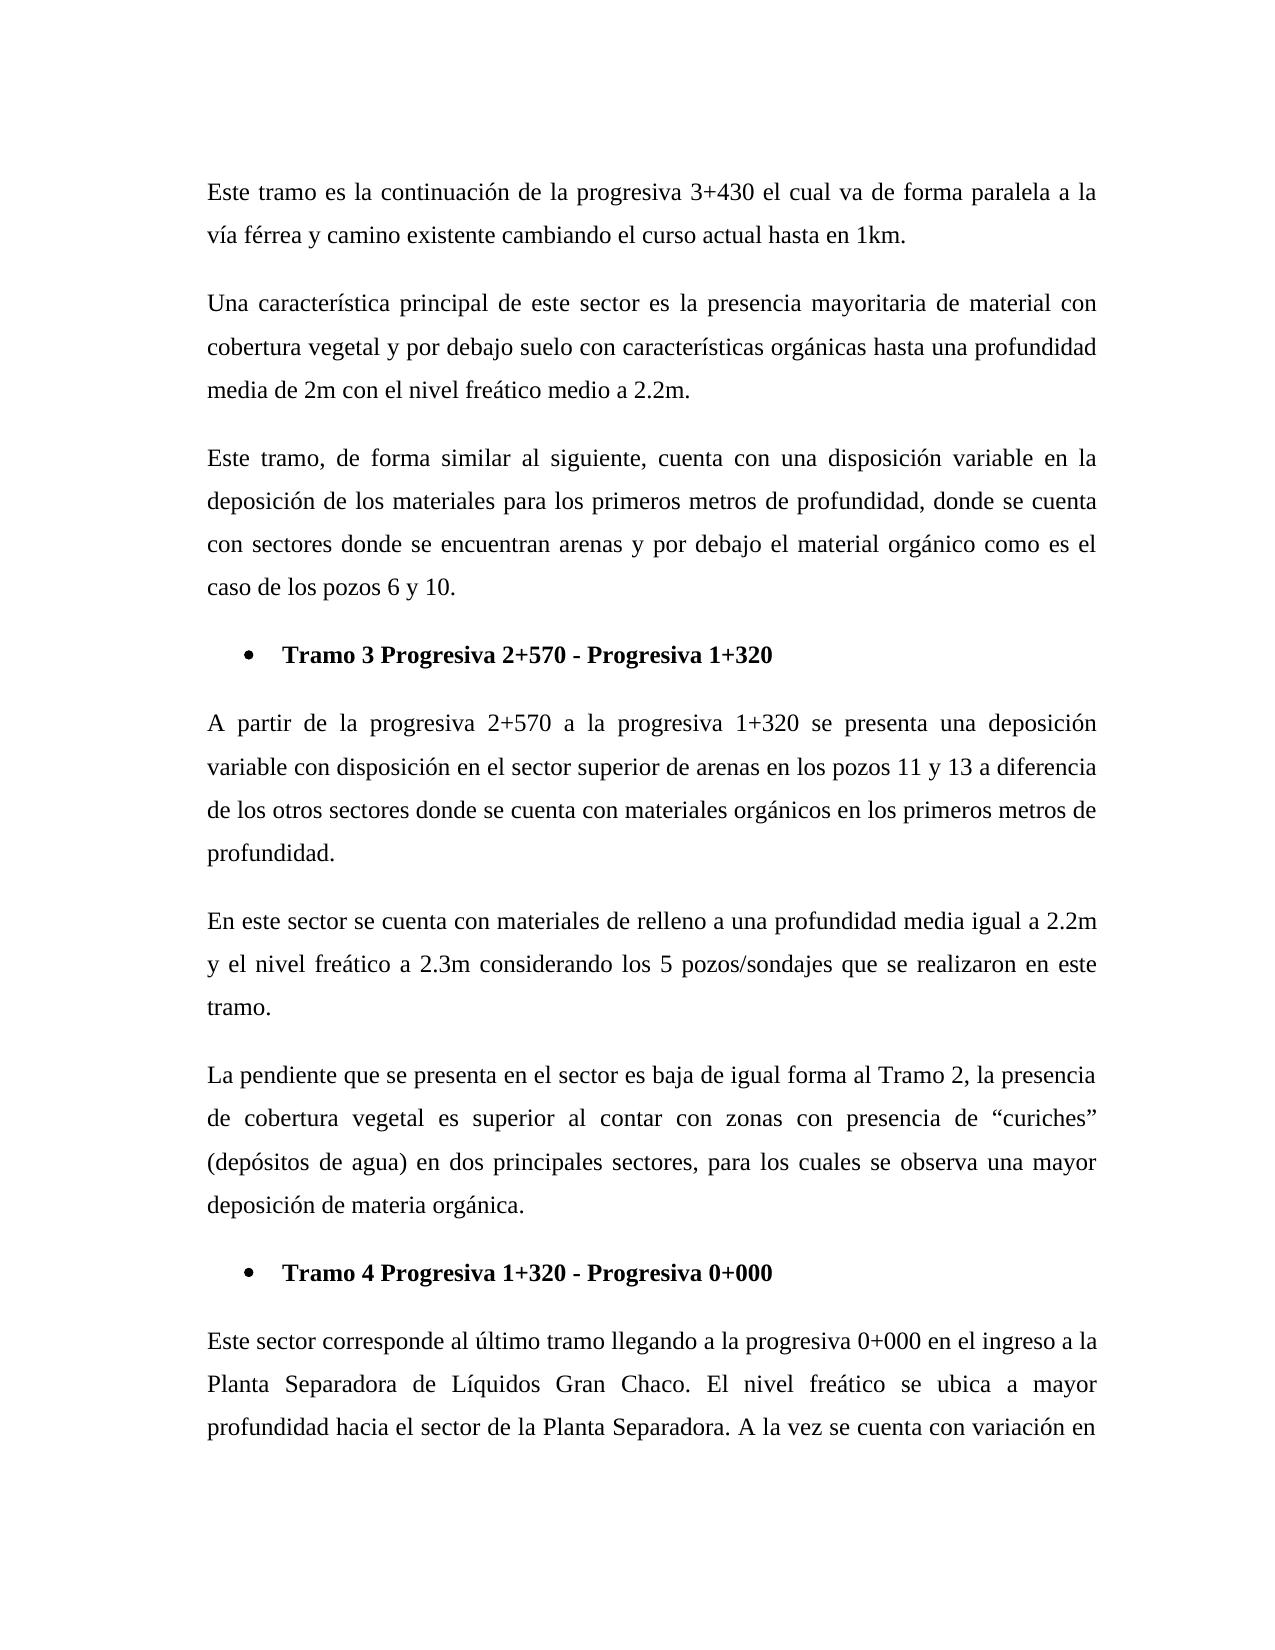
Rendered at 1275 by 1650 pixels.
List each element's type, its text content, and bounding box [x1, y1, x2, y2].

text La pendiente que se presenta en el sector es baja de igual forma al Tramo 2, la presencia de cobertura vegetal es superior al contar con zonas con presencia de “curiches” (depósitos de agua) en dos principales sectores, para los cuales se observa una mayor deposición de materia orgánica. [207, 1060, 1098, 1218]
text Este tramo, de forma similar al siguiente, cuenta con una disposición variable en la deposición de los materiales para los primeros metros de profundidad, donde se cuenta con sectores donde se encuentran arenas y por debajo el material orgánico como es el caso de los pozos 6 y 10. [207, 443, 1098, 601]
text Una característica principal de este sector es la presencia mayoritaria de material con cobertura vegetal y por debajo suelo con características orgánicas hasta una profundidad media de 2m con el nivel freático medio a 2.2m. [207, 288, 1098, 403]
text A partir de la progresiva 2+570 a la progresiva 1+320 se presenta una deposición variable con disposición en el sector superior de arenas en los pozos 11 y 13 a diferencia de los otros sectores donde se cuenta con materiales orgánicos en los primeros metros de profundidad. [207, 708, 1098, 867]
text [207, 1326, 1098, 1441]
text Este tramo es la continuación de la progresiva 3+430 el cual va de forma paralela a la vía férrea y camino existente cambiando el curso actual hasta en 1km. [207, 177, 1098, 249]
list Tramo 4 Progresiva 1+320 - Progresiva 0+000 [244, 1258, 1098, 1287]
list Tramo 3 Progresiva 2+570 - Progresiva 1+320 [244, 640, 1098, 669]
text En este sector se cuenta con materiales de relleno a una profundidad media igual a 2.2m y el nivel freático a 2.3m considerando los 5 pozos/sondajes que se realizaron en este tramo. [207, 906, 1098, 1021]
